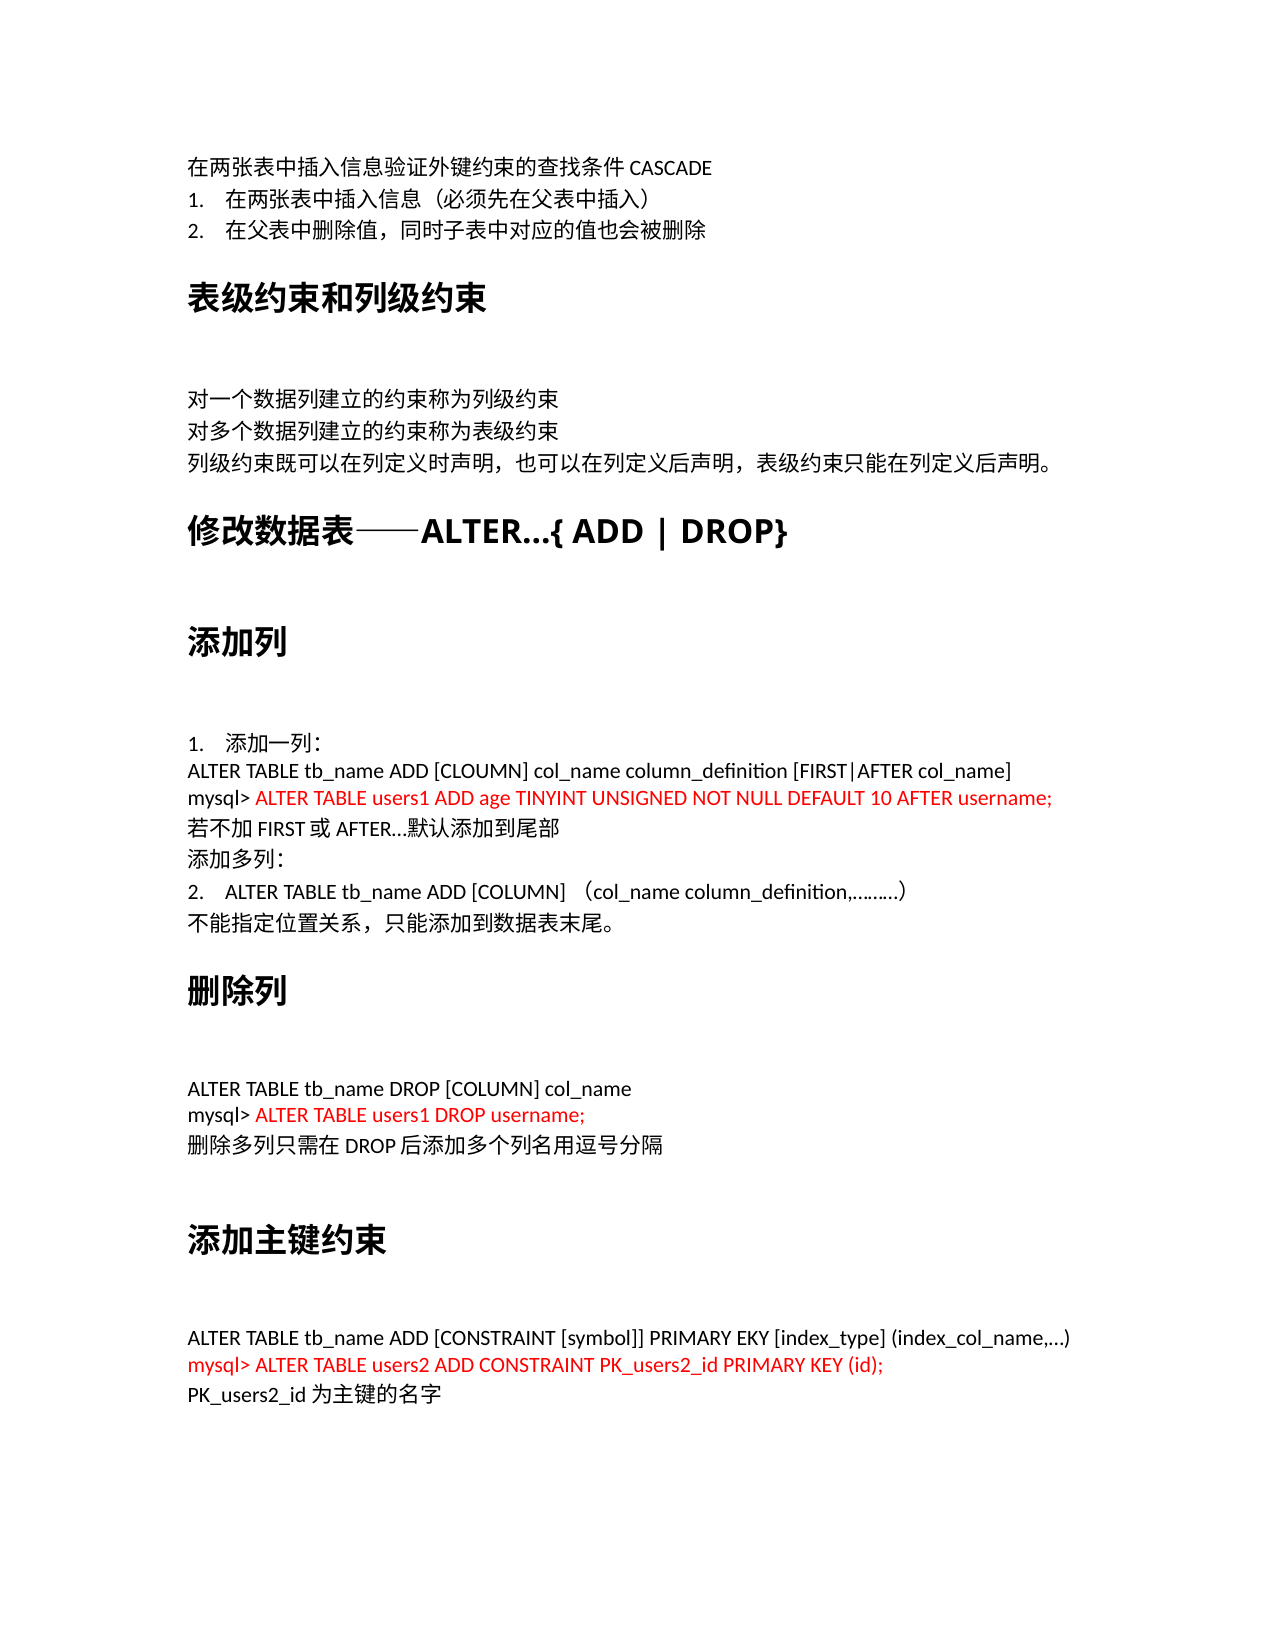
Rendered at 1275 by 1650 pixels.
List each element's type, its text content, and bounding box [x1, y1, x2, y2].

subtitle 添加主键约束 [187, 1214, 1087, 1262]
text 添加多列： [187, 842, 1087, 874]
subtitle 修改数据表——ALTER…{ ADD | DROP} [187, 504, 1087, 553]
list 在父表中删除值，同时子表中对应的值也会被删除 [187, 213, 1087, 245]
text 在两张表中插入信息验证外键约束的查找条件CASCADE [187, 150, 1087, 182]
list 添加一列： [187, 726, 1087, 757]
subtitle 添加列 [187, 615, 1087, 664]
text 对多个数据列建立的约束称为表级约束 [187, 414, 1087, 446]
text ALTER TABLE tb_name ADD [CLOUMN] col_name column_definition [FIRST|AFTER col_name] [187, 757, 1087, 784]
text 若不加FIRST或AFTER…默认添加到尾部 [187, 811, 1087, 842]
subtitle 表级约束和列级约束 [187, 272, 1087, 320]
text mysql> ALTER TABLE users1 DROP username; [187, 1102, 1087, 1128]
list 在两张表中插入信息（必须先在父表中插入） [187, 182, 1087, 213]
text ALTER TABLE tb_name ADD [CONSTRAINT [symbol]] PRIMARY EKY [index_type] (index_col_name,…) [187, 1324, 1087, 1351]
subtitle 删除列 [187, 964, 1087, 1013]
text mysql> ALTER TABLE users2 ADD CONSTRAINT PK_users2_id PRIMARY KEY (id); [187, 1351, 1087, 1377]
text 对一个数据列建立的约束称为列级约束 [187, 382, 1087, 414]
text mysql> ALTER TABLE users1 ADD age TINYINT UNSIGNED NOT NULL DEFAULT 10 AFTER username; [187, 784, 1087, 811]
text ALTER TABLE tb_name DROP [COLUMN] col_name [187, 1075, 1087, 1102]
text 删除多列只需在DROP后添加多个列名用逗号分隔 [187, 1128, 1087, 1160]
text 不能指定位置关系，只能添加到数据表末尾。 [187, 906, 1087, 937]
list ALTER TABLE tb_name ADD [COLUMN] （col_name column_definition,………） [187, 874, 1087, 906]
text PK_users2_id为主键的名字 [187, 1377, 1087, 1409]
text 列级约束既可以在列定义时声明，也可以在列定义后声明，表级约束只能在列定义后声明。 [187, 446, 1087, 477]
